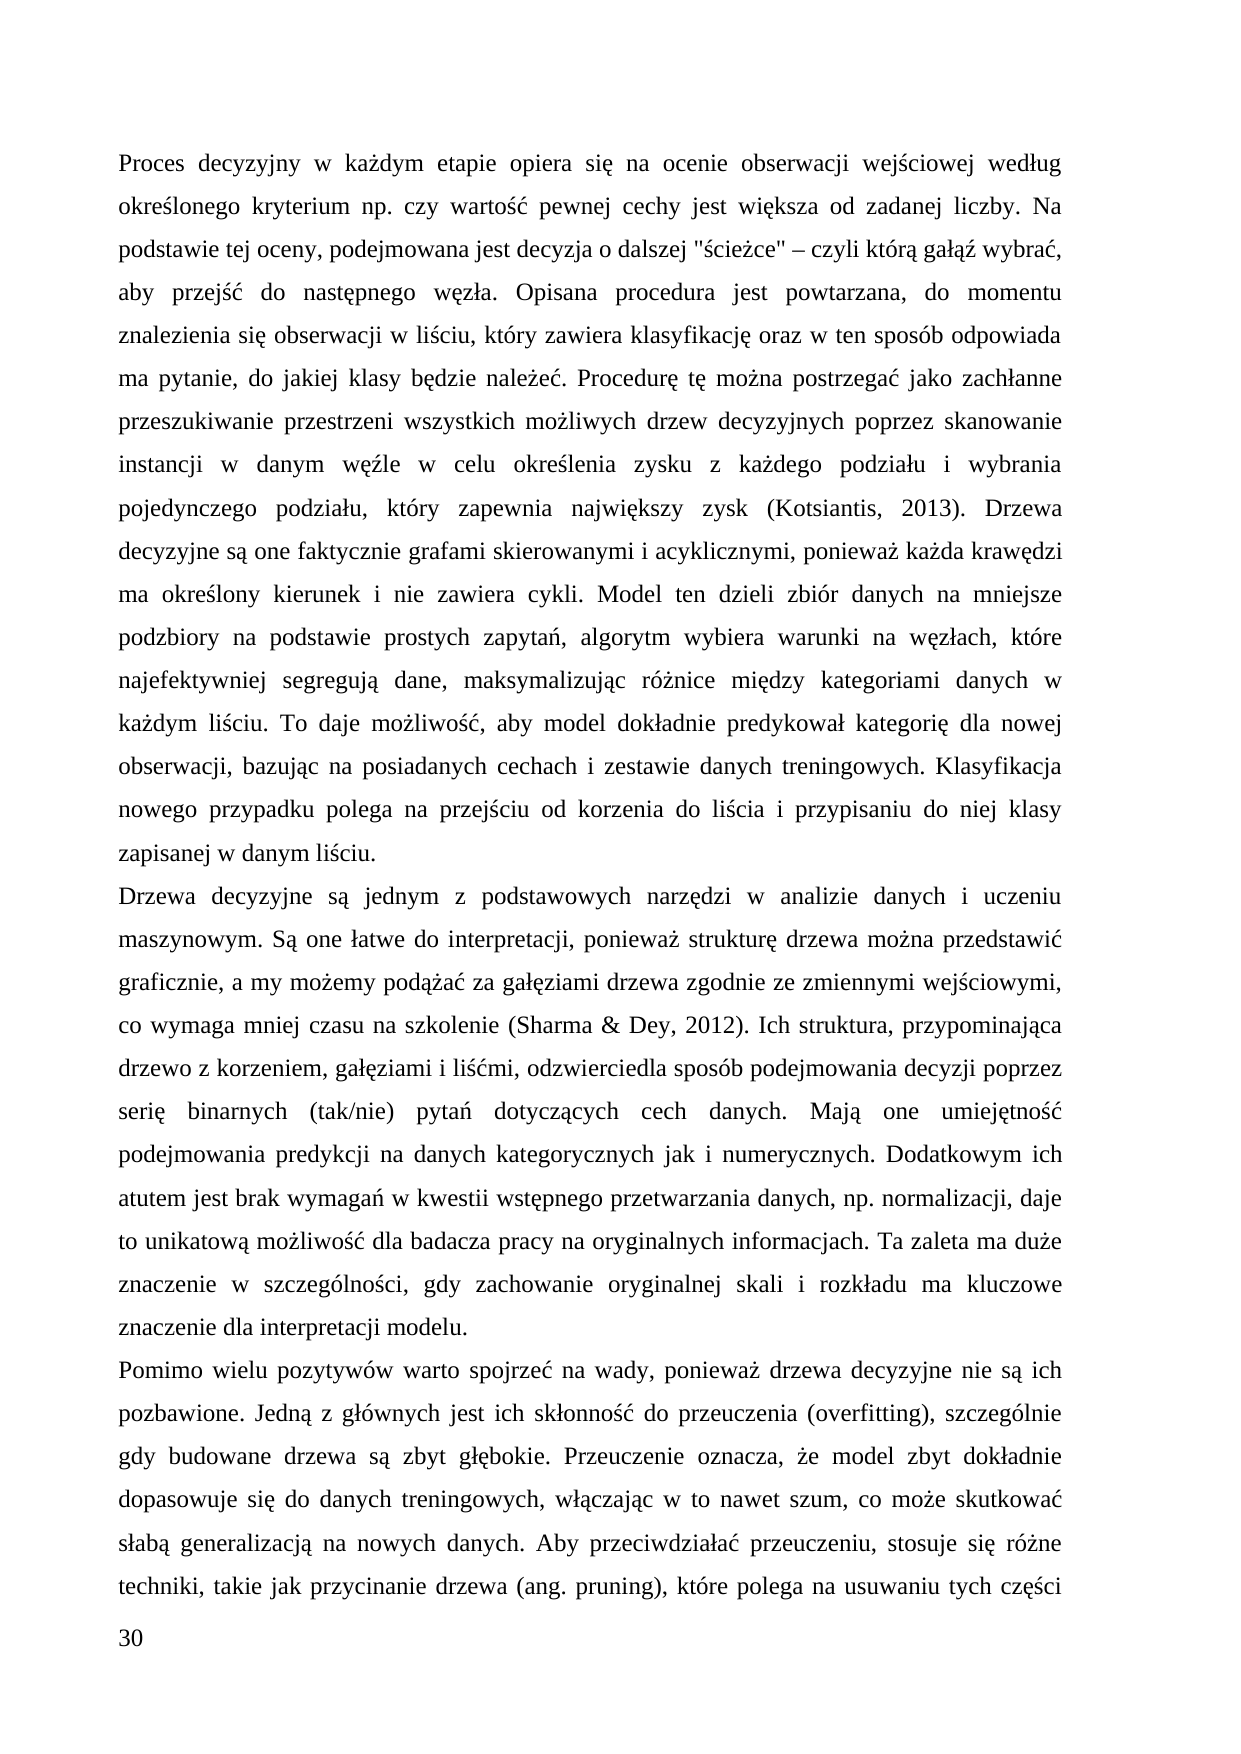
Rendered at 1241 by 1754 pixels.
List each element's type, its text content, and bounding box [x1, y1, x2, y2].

text Drzewa decyzyjne są jednym z podstawowych narzędzi w analizie danych i uczeniu maszynowym. Są one łatwe do interpretacji, ponieważ strukturę drzewa można przedstawić graficznie, a my możemy podążać za gałęziami drzewa zgodnie ze zmiennymi wejściowymi, co wymaga mniej czasu na szkolenie (Sharma & Dey, 2012). Ich struktura, przypominająca drzewo z korzeniem, gałęziami i liśćmi, odzwierciedla sposób podejmowania decyzji poprzez serię binarnych (tak/nie) pytań dotyczących cech danych. Mają one umiejętność podejmowania predykcji na danych kategorycznych jak i numerycznych. Dodatkowym ich atutem jest brak wymagań w kwestii wstępnego przetwarzania danych, np. normalizacji, daje to unikatową możliwość dla badacza pracy na oryginalnych informacjach. Ta zaleta ma duże znaczenie w szczególności, gdy zachowanie oryginalnej skali i rozkładu ma kluczowe znaczenie dla interpretacji modelu. [118, 924, 1063, 1384]
